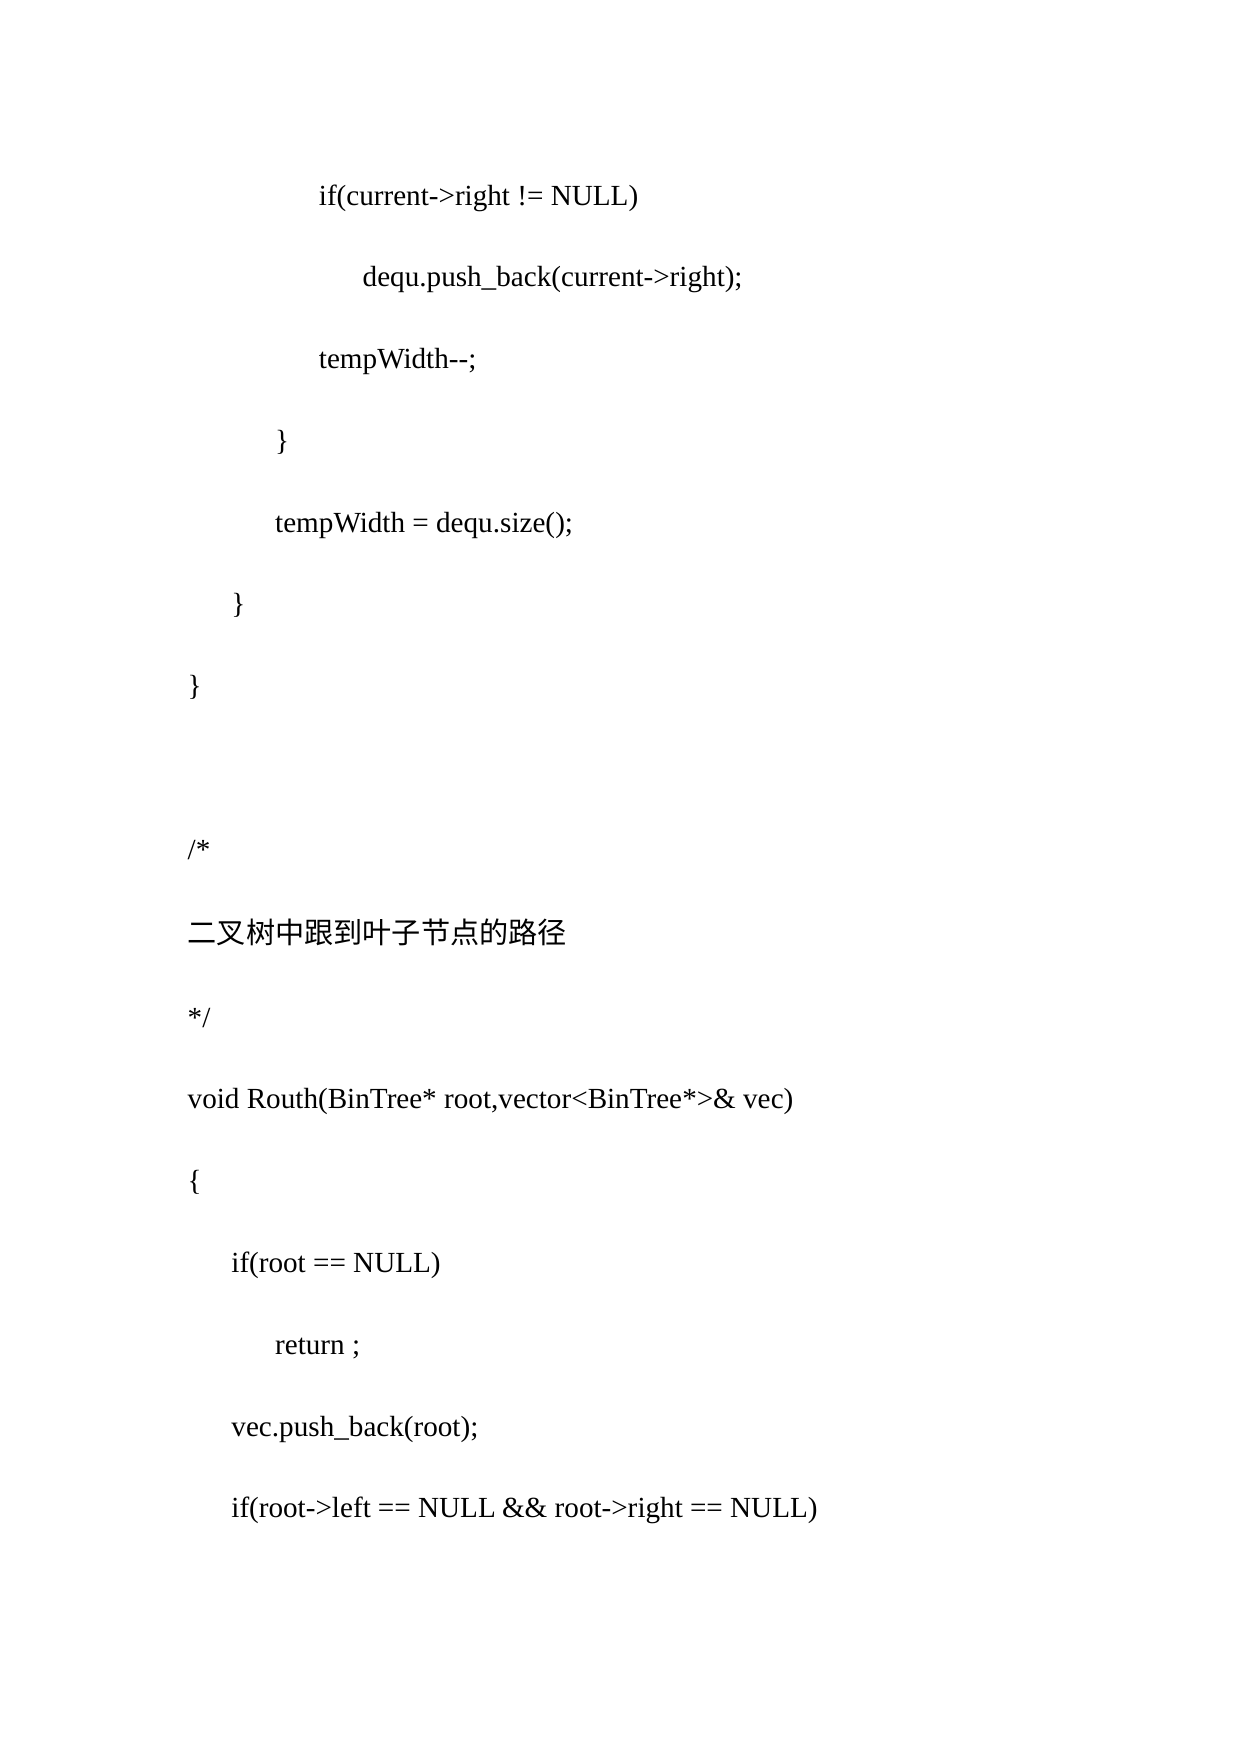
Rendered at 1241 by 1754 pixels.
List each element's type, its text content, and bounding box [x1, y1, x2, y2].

text vec.push_back(root); [187, 1393, 1053, 1458]
text return ; [187, 1311, 1053, 1376]
text } [187, 407, 1053, 472]
text */ [187, 984, 1053, 1049]
text if(root->left == NULL && root->right == NULL) [187, 1475, 1053, 1540]
text tempWidth--; [187, 326, 1053, 391]
text /* [187, 816, 1053, 881]
text 二叉树中跟到叶子节点的路径 [187, 898, 1053, 963]
text } [187, 653, 1053, 718]
text dequ.push_back(current->right); [187, 244, 1053, 309]
text } [187, 571, 1053, 636]
text { [187, 1148, 1053, 1213]
text if(root == NULL) [187, 1229, 1053, 1294]
text tempWidth = dequ.size(); [187, 489, 1053, 554]
text void Routh(BinTree* root,vector<BinTree*>& vec) [187, 1066, 1053, 1131]
text if(current->right != NULL) [187, 162, 1053, 227]
